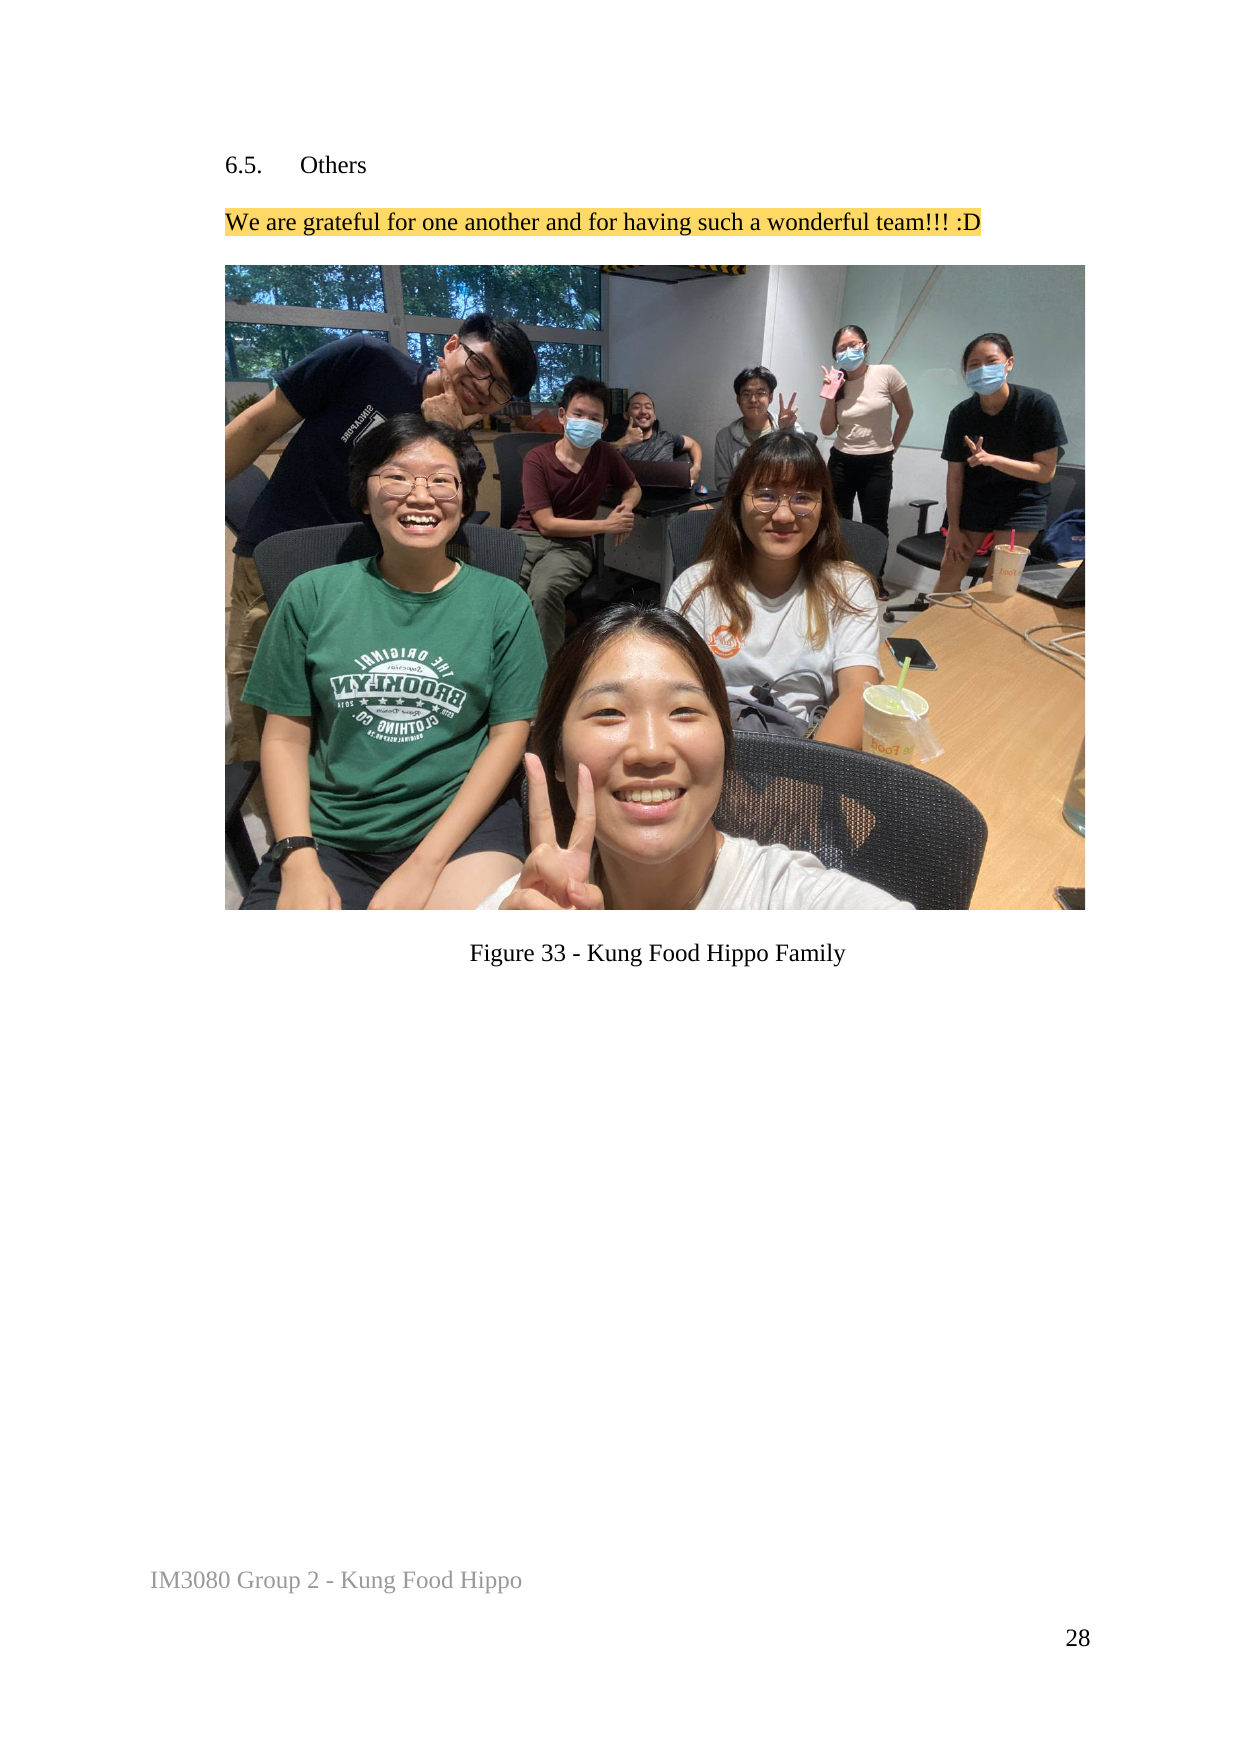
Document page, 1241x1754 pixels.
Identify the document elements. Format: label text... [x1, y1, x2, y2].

text Figure 33 - Kung Food Hippo Family [225, 938, 1090, 967]
subtitle Others [262, 150, 1090, 179]
picture [225, 265, 1085, 910]
